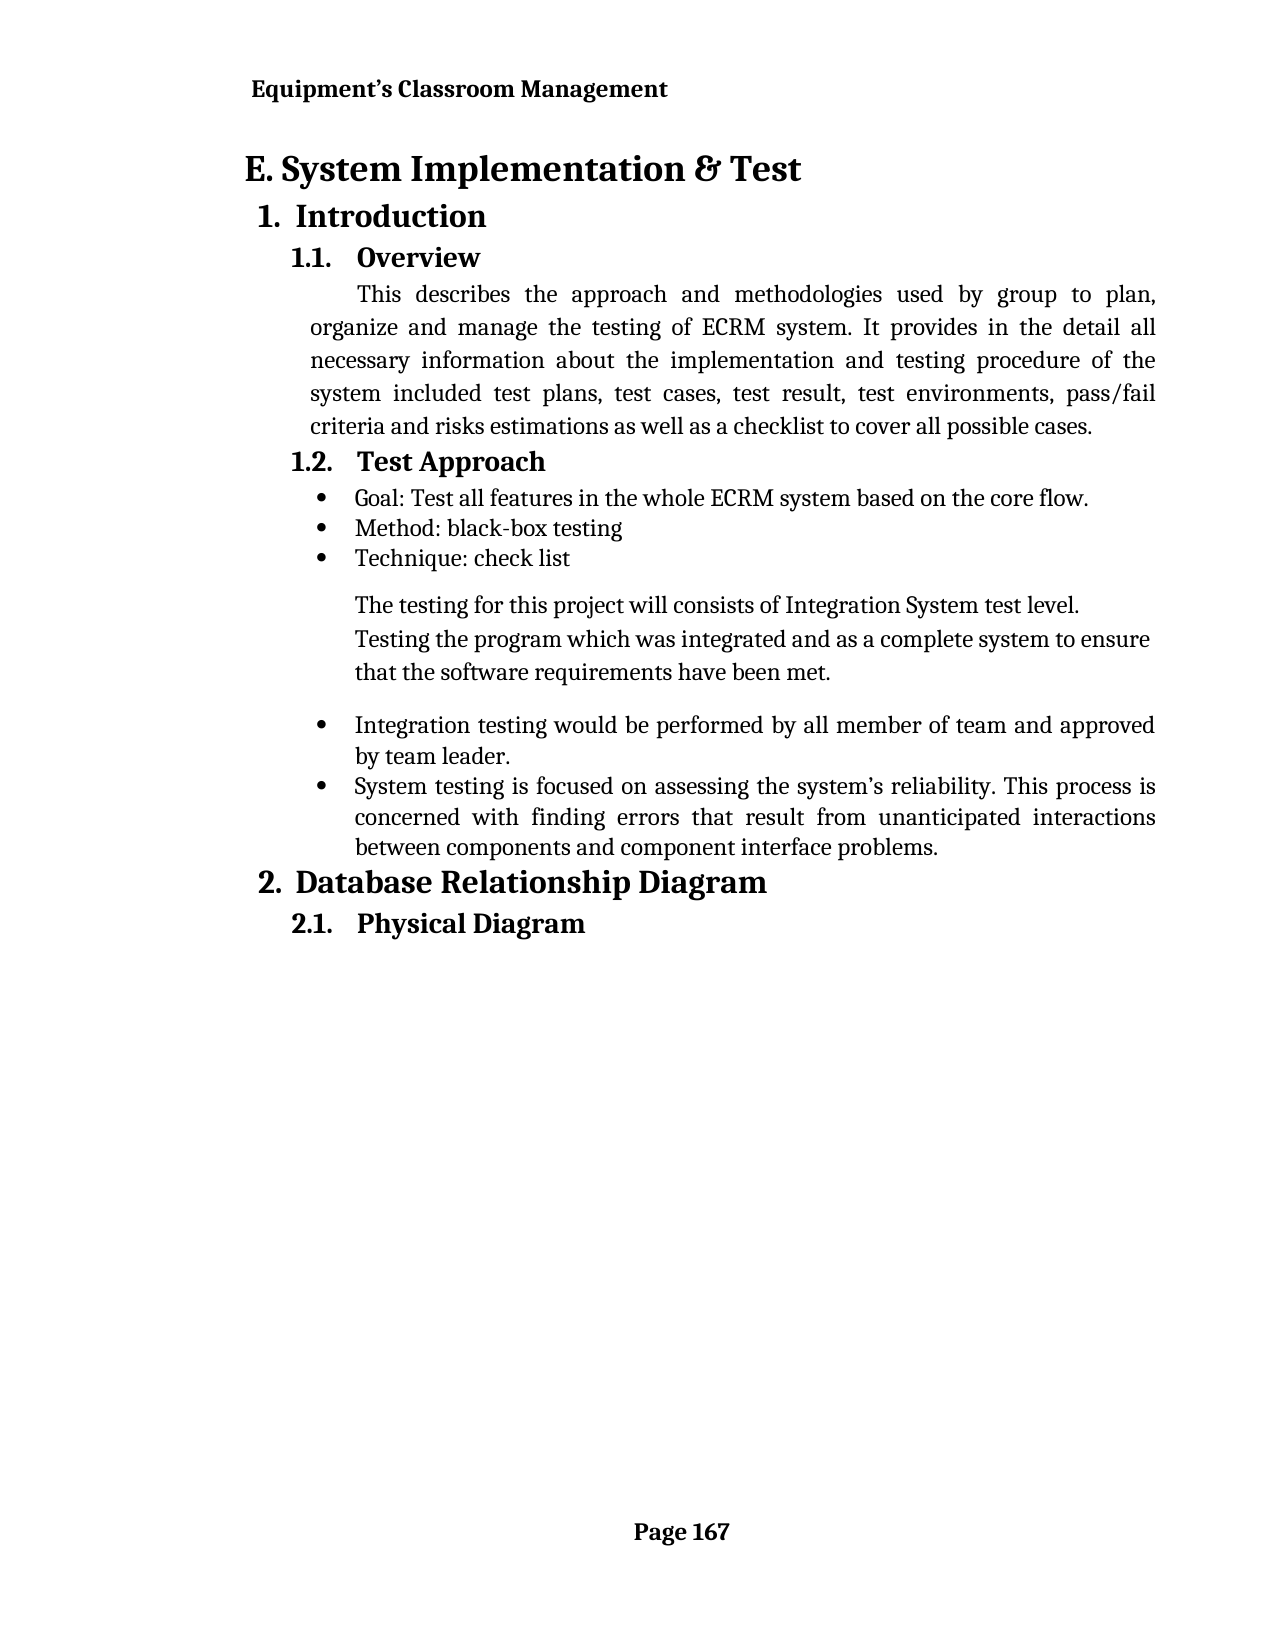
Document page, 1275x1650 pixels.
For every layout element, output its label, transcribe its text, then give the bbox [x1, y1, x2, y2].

list Physical Diagram [291, 907, 1157, 941]
list Method: black-box testing [317, 514, 1157, 543]
list System testing is focused on assessing the system’s reliability. This process is concerned with finding errors that result from unanticipated interactions between components and component interface problems. [317, 772, 1157, 862]
list Test Approach [291, 445, 1157, 478]
text The testing for this project will consists of Integration System test level. Testing the program which was integrated and as a complete system to ensure that the software requirements have been met. [354, 591, 1157, 686]
list Introduction [258, 197, 1157, 236]
list Integration testing would be performed by all member of team and approved by team leader. [317, 711, 1157, 771]
list System Implementation & Test [244, 148, 1157, 191]
list Overview [291, 241, 1157, 275]
list Database Relationship Diagram [258, 863, 1157, 902]
list This describes the approach and methodologies used by group to plan, organize and manage the testing of ECRM system. It provides in the detail all necessary information about the implementation and testing procedure of the system included test plans, test cases, test result, test environments, pass/fail criteria and risks estimations as well as a checklist to cover all possible cases. [310, 280, 1157, 441]
list Technique: check list [317, 544, 1157, 573]
list Goal: Test all features in the whole ECRM system based on the core flow. [317, 483, 1157, 512]
